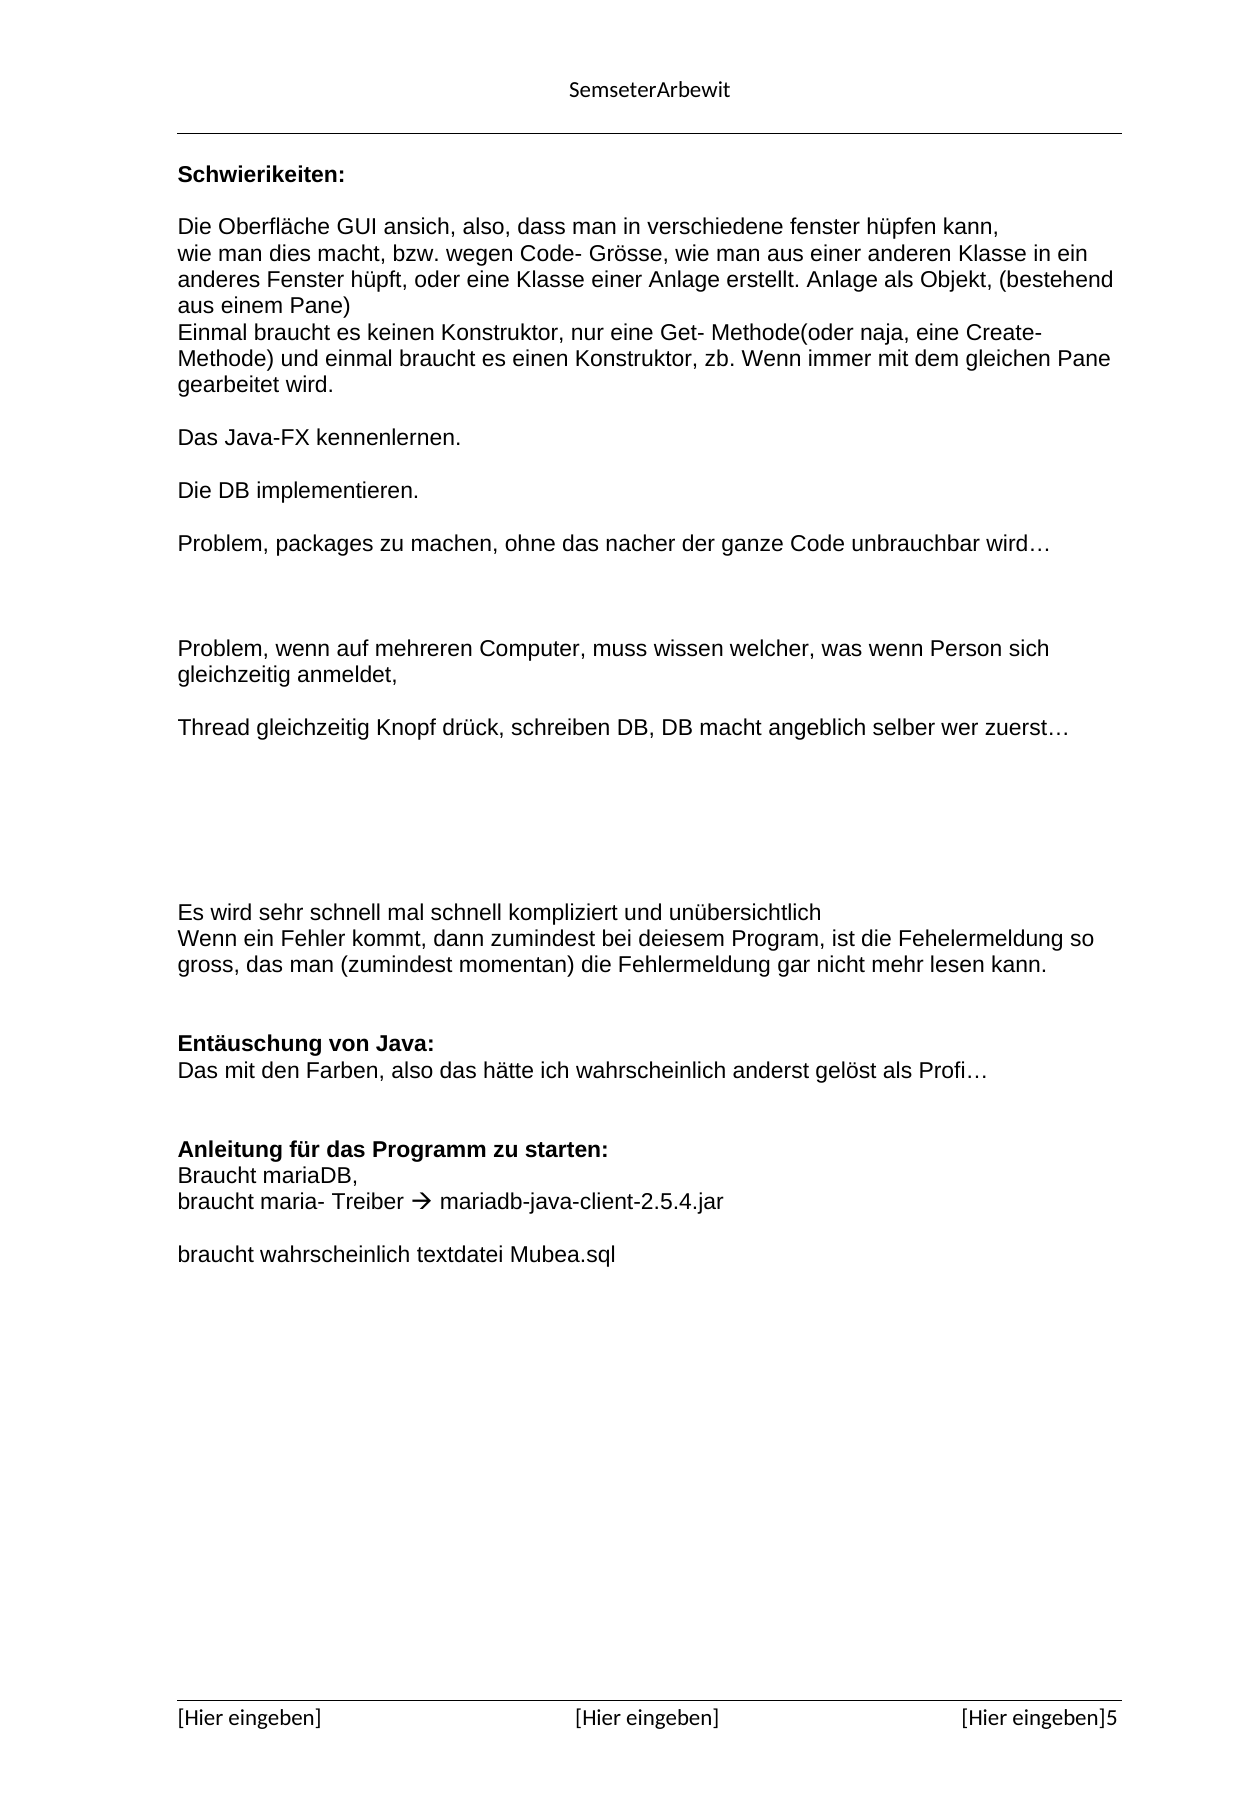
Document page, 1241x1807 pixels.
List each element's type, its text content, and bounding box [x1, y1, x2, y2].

text Anleitung für das Programm zu starten: [177, 1136, 1122, 1162]
text Einmal braucht es keinen Konstruktor, nur eine Get- Methode(oder naja, eine Create-Methode) und einmal braucht es einen Konstruktor, zb. Wenn immer mit dem gleichen Pane gearbeitet wird. [177, 319, 1122, 398]
text Braucht mariaDB, [177, 1162, 1122, 1188]
text Entäuschung von Java: [177, 1030, 1122, 1057]
text Problem, wenn auf mehreren Computer, muss wissen welcher, was wenn Person sich gleichzeitig anmeldet, [177, 635, 1122, 688]
text Es wird sehr schnell mal schnell kompliziert und unübersichtlich [177, 898, 1122, 925]
text Die Oberfläche GUI ansich, also, dass man in verschiedene fenster hüpfen kann, [177, 213, 1122, 239]
text braucht wahrscheinlich textdatei Mubea.sql [177, 1241, 1122, 1267]
text Thread gleichzeitig Knopf drück, schreiben DB, DB macht angeblich selber wer zuerst… [177, 714, 1122, 740]
text Das mit den Farben, also das hätte ich wahrscheinlich anderst gelöst als Profi… [177, 1057, 1122, 1083]
text Das Java-FX kennenlernen. [177, 424, 1122, 450]
text Problem, packages zu machen, ohne das nacher der ganze Code unbrauchbar wird… [177, 529, 1122, 556]
text Schwierikeiten: [177, 161, 1122, 187]
text braucht maria- Treiber mariadb-java-client-2.5.4.jar [177, 1188, 1122, 1215]
text Wenn ein Fehler kommt, dann zumindest bei deiesem Program, ist die Fehelermeldung so gross, das man (zumindest momentan) die Fehlermeldung gar nicht mehr lesen kann. [177, 925, 1122, 977]
text wie man dies macht, bzw. wegen Code- Grösse, wie man aus einer anderen Klasse in ein anderes Fenster hüpft, oder eine Klasse einer Anlage erstellt. Anlage als Objekt, (bestehend aus einem Pane) [177, 239, 1122, 319]
text Die DB implementieren. [177, 477, 1122, 503]
